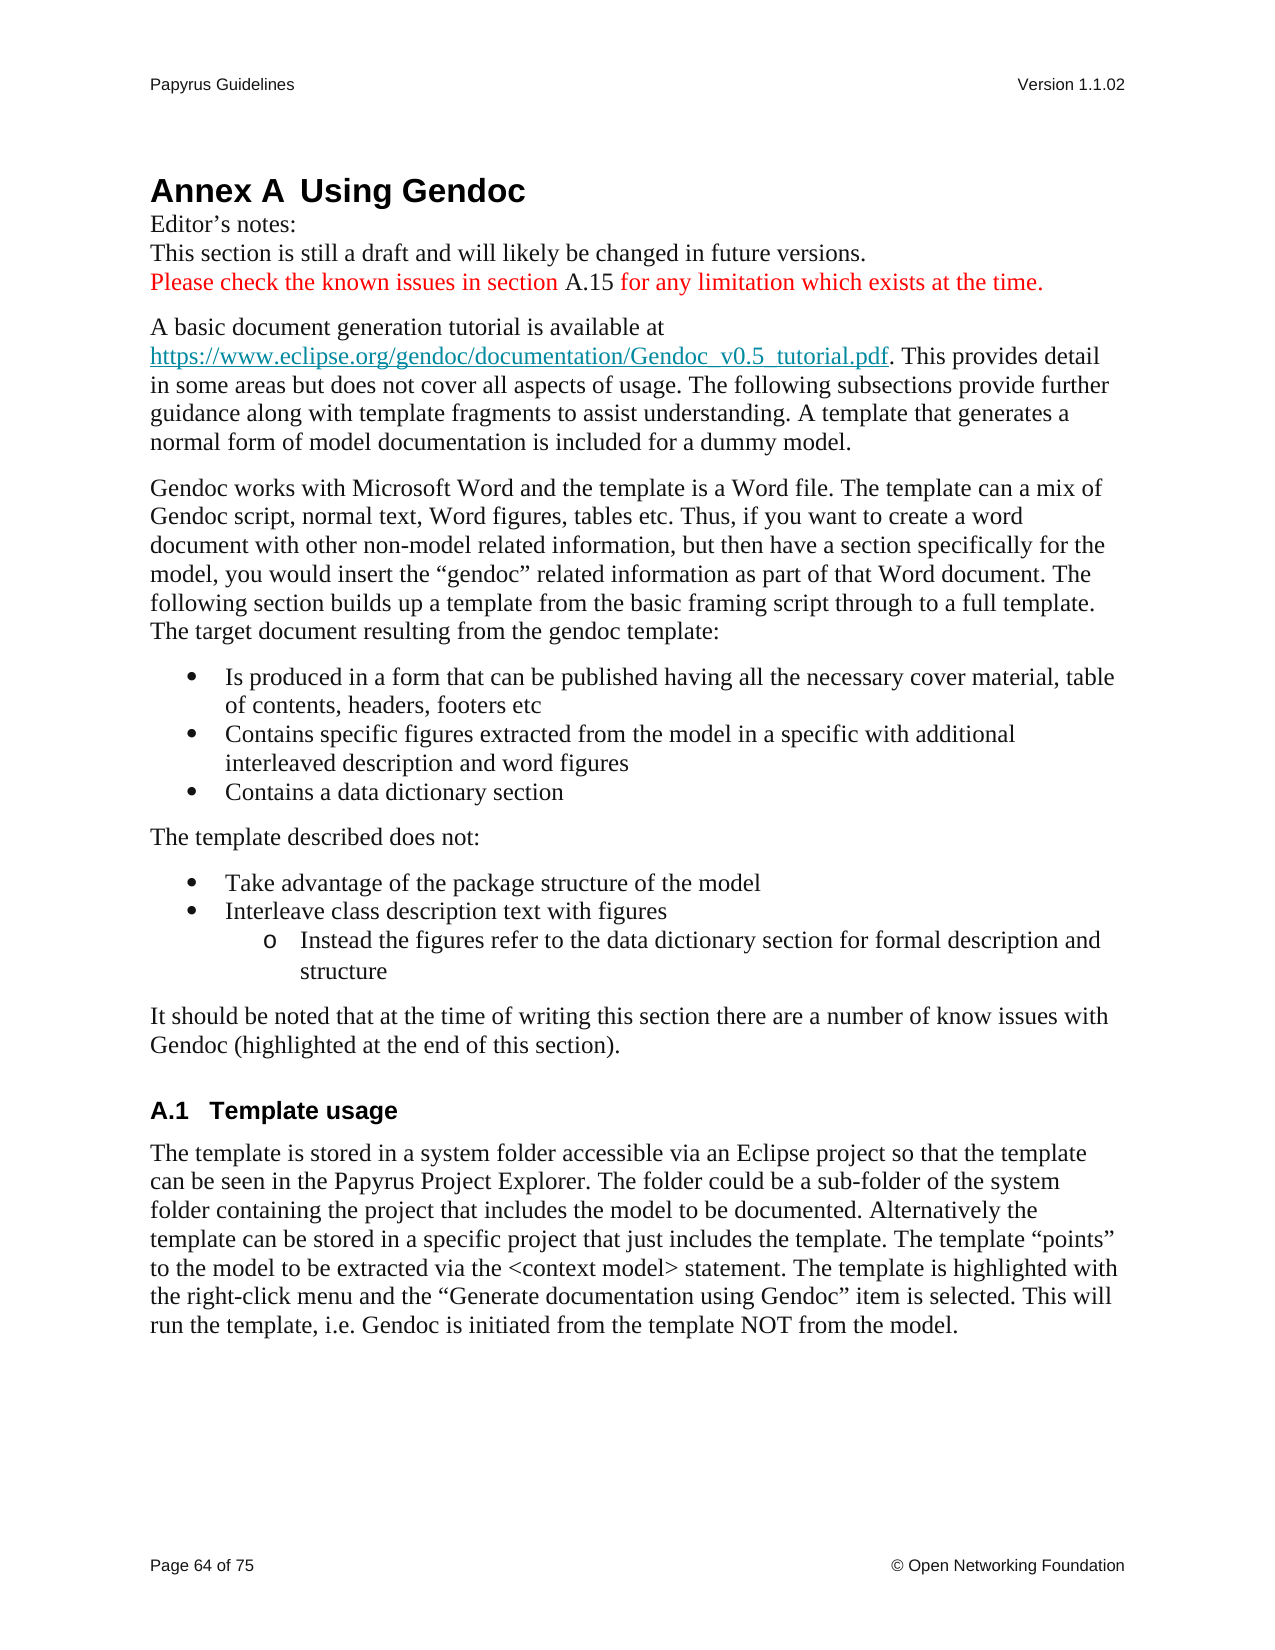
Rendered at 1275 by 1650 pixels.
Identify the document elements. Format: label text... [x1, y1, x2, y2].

list Interleave class description text with figures [187, 896, 1125, 925]
text The template is stored in a system folder accessible via an Eclipse project so that the template can be seen in the Papyrus Project Explorer. The folder could be a sub-folder of the system folder containing the project that includes the model to be documented. Alternatively the template can be stored in a specific project that just includes the template. The template “points” to the model to be extracted via the <context model> statement. The template is highlighted with the right-click menu and the “Generate documentation using Gendoc” item is selected. This will run the template, i.e. Gendoc is initiated from the template NOT from the model. [150, 1138, 1125, 1339]
list Is produced in a form that can be published having all the necessary cover material, table of contents, headers, footers etc [187, 662, 1125, 719]
text The template described does not: [150, 822, 1125, 851]
text Editor’s notes: This section is still a draft and will likely be changed in future versions. Please check the known issues in section A.15 for any limitation which exists at the time. [150, 209, 1125, 296]
subtitle Using Gendoc [150, 171, 1125, 209]
text It should be noted that at the time of writing this section there are a number of know issues with Gendoc (highlighted at the end of this section). [150, 1001, 1125, 1059]
text Gendoc works with Microsoft Word and the template is a Word file. The template can a mix of Gendoc script, normal text, Word figures, tables etc. Thus, if you want to create a word document with other non-model related information, but then have a section specifically for the model, you would insert the “gendoc” related information as part of that Word document. The following section builds up a template from the basic framing script through to a full template. The target document resulting from the gendoc template: [150, 473, 1125, 645]
list Instead the figures refer to the data dictionary section for formal description and structure [262, 925, 1125, 985]
text A basic document generation tutorial is available at https://www.eclipse.org/gendoc/documentation/Gendoc_v0.5_tutorial.pdf. This provides detail in some areas but does not cover all aspects of usage. The following subsections provide further guidance along with template fragments to assist understanding. A template that generates a normal form of model documentation is included for a dummy model. [150, 312, 1125, 456]
subtitle Template usage [150, 1096, 1125, 1125]
list Contains a data dictionary section [187, 777, 1125, 806]
list Take advantage of the package structure of the model [187, 868, 1125, 896]
list Contains specific figures extracted from the model in a specific with additional interleaved description and word figures [187, 719, 1125, 777]
